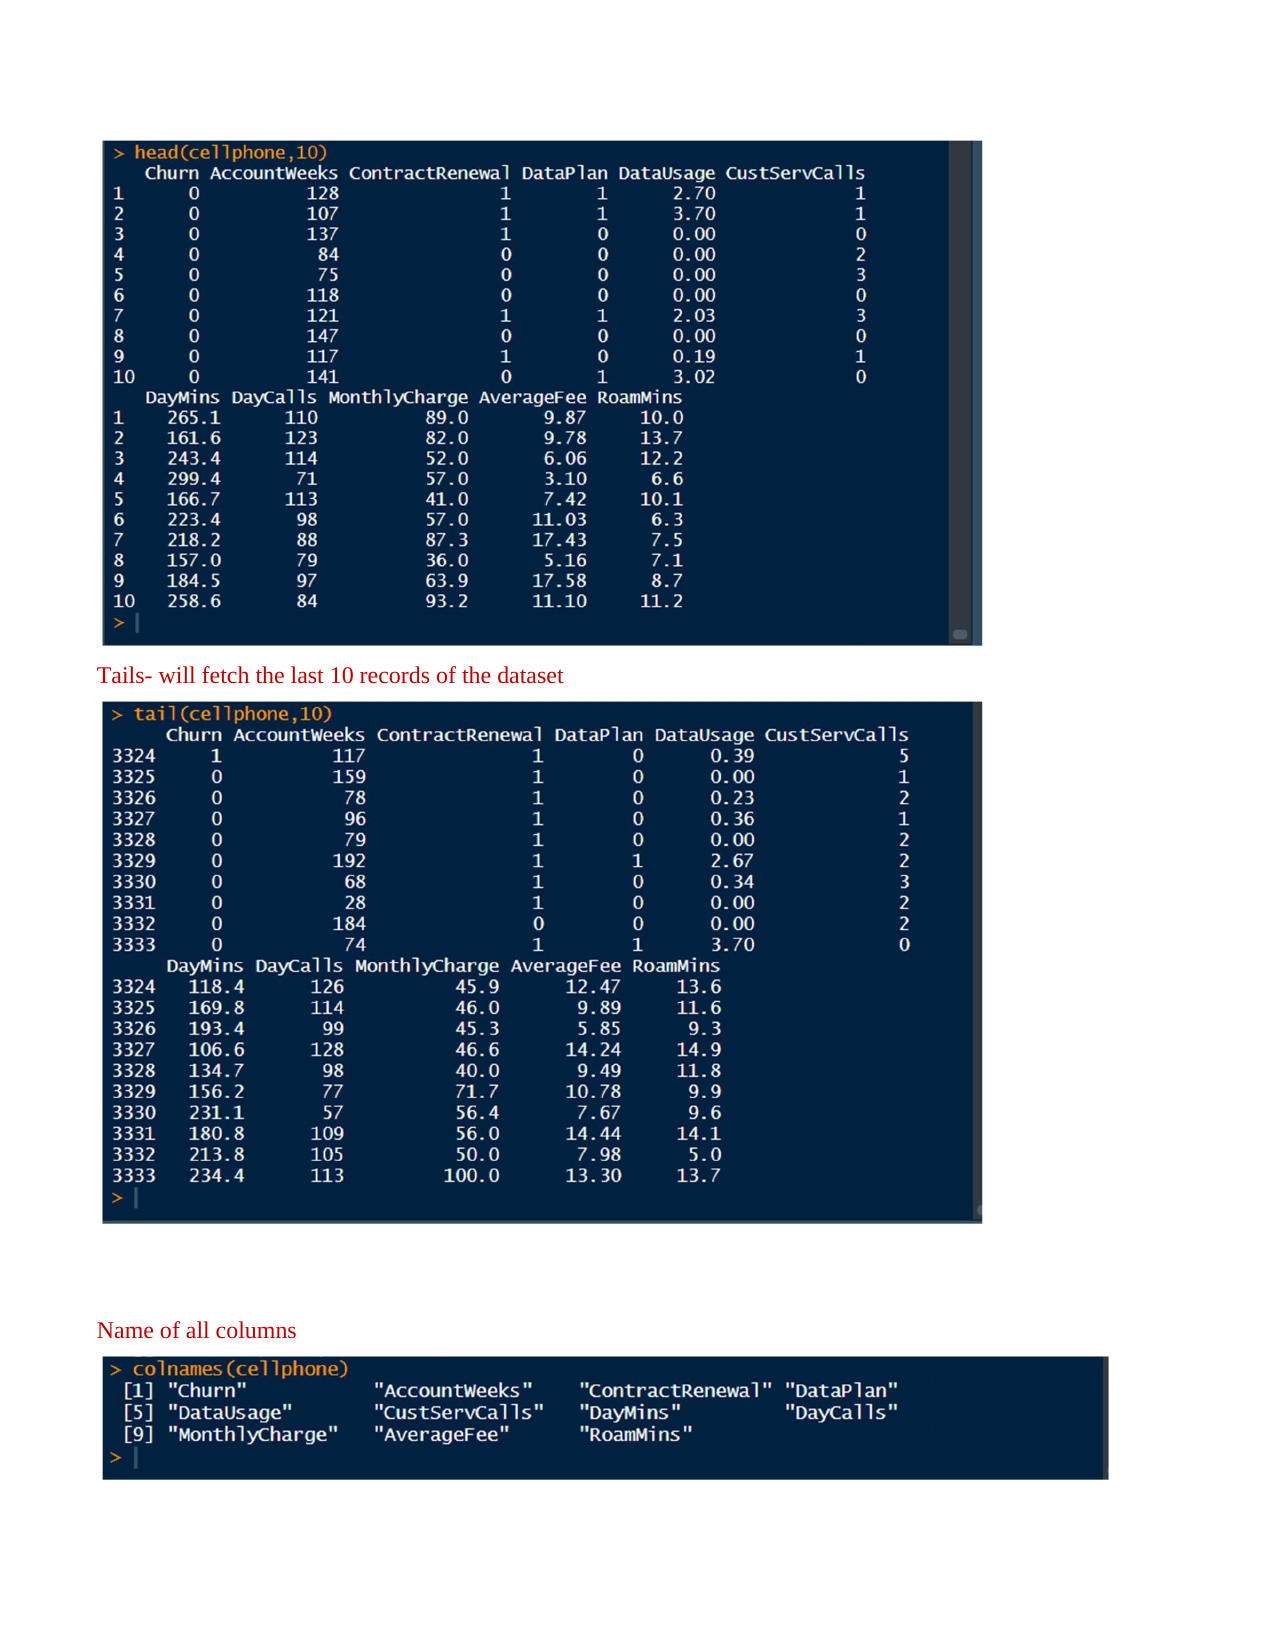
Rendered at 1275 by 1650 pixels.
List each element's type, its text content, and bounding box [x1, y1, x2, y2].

text Tails- will fetch the last 10 records of the dataset [97, 661, 777, 688]
picture [102, 701, 983, 1224]
picture [102, 140, 983, 646]
picture [102, 1356, 1109, 1480]
text Name of all columns [97, 1316, 777, 1344]
